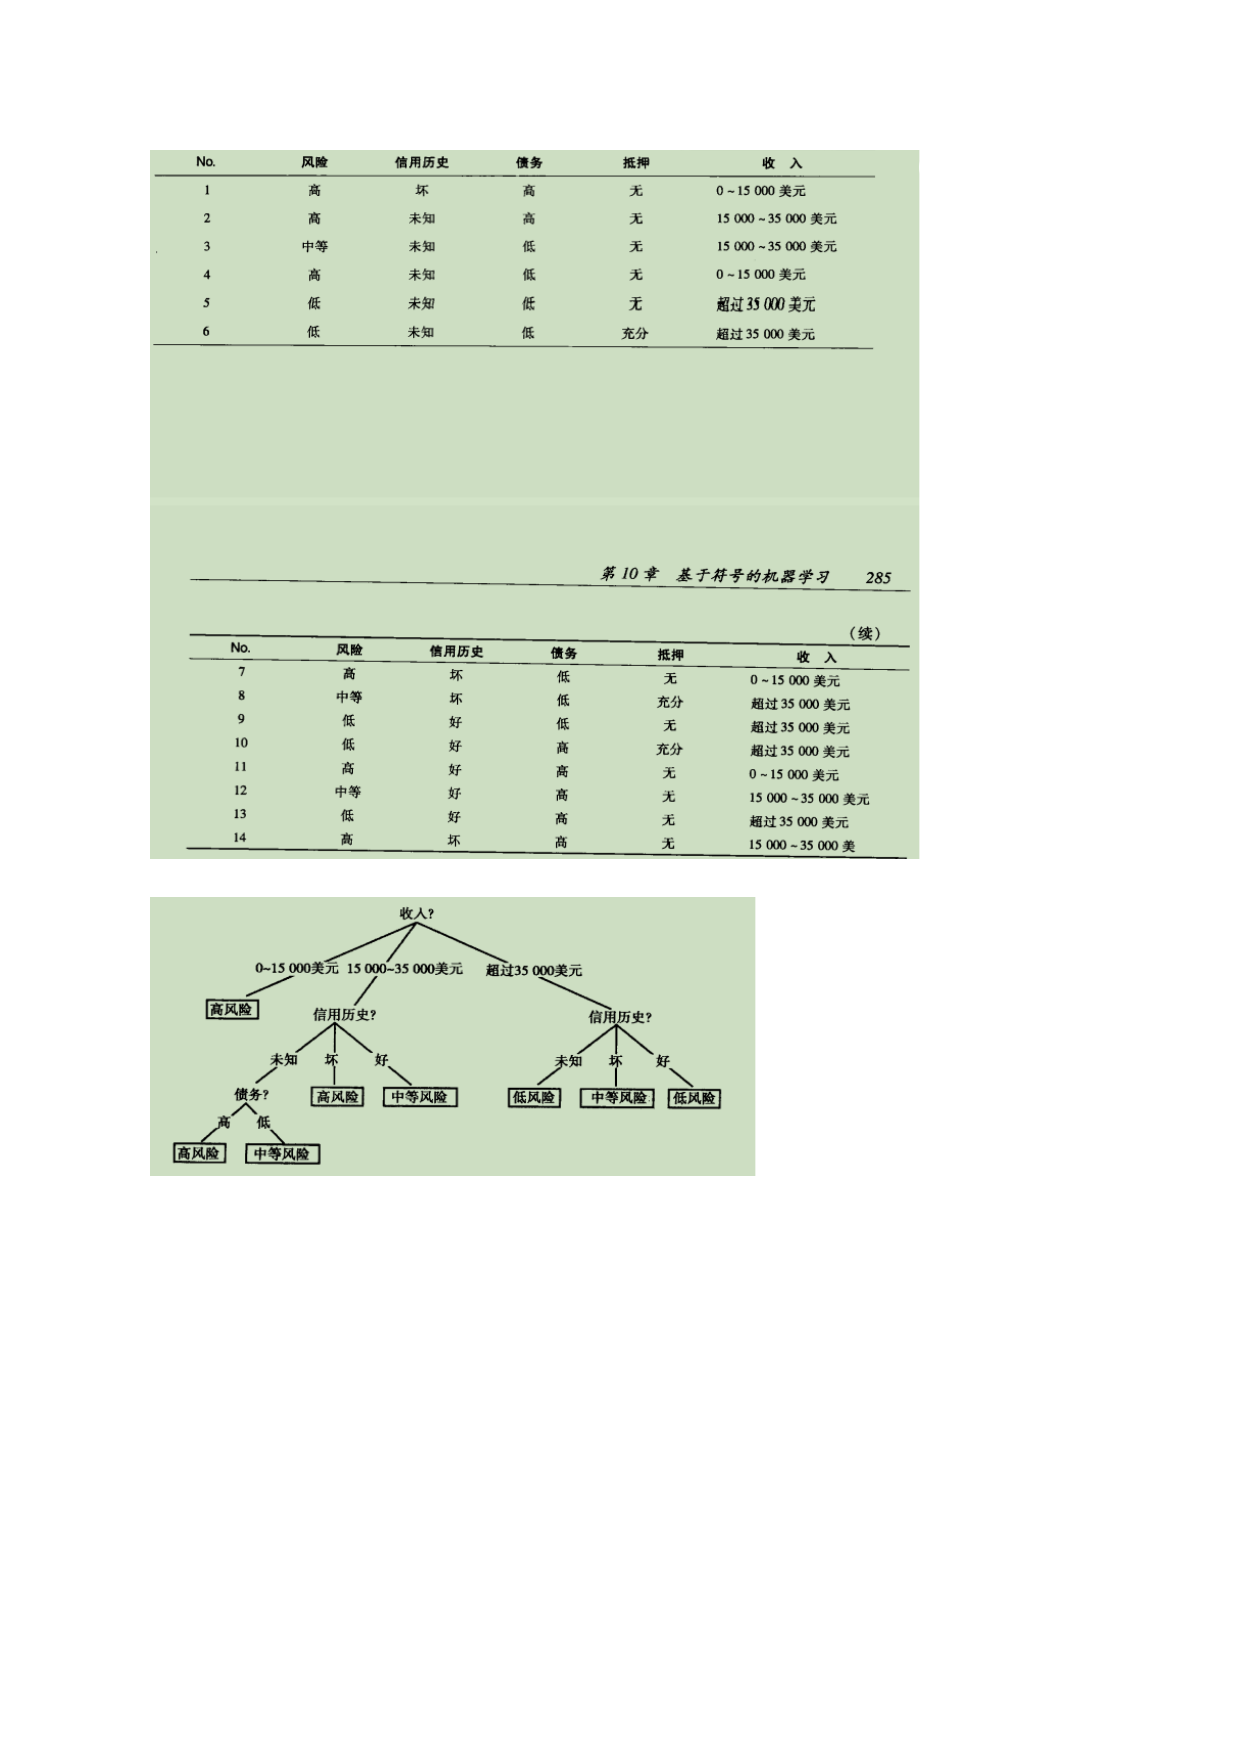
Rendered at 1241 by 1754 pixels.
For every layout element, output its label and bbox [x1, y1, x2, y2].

picture [150, 897, 756, 1176]
picture [150, 150, 920, 859]
